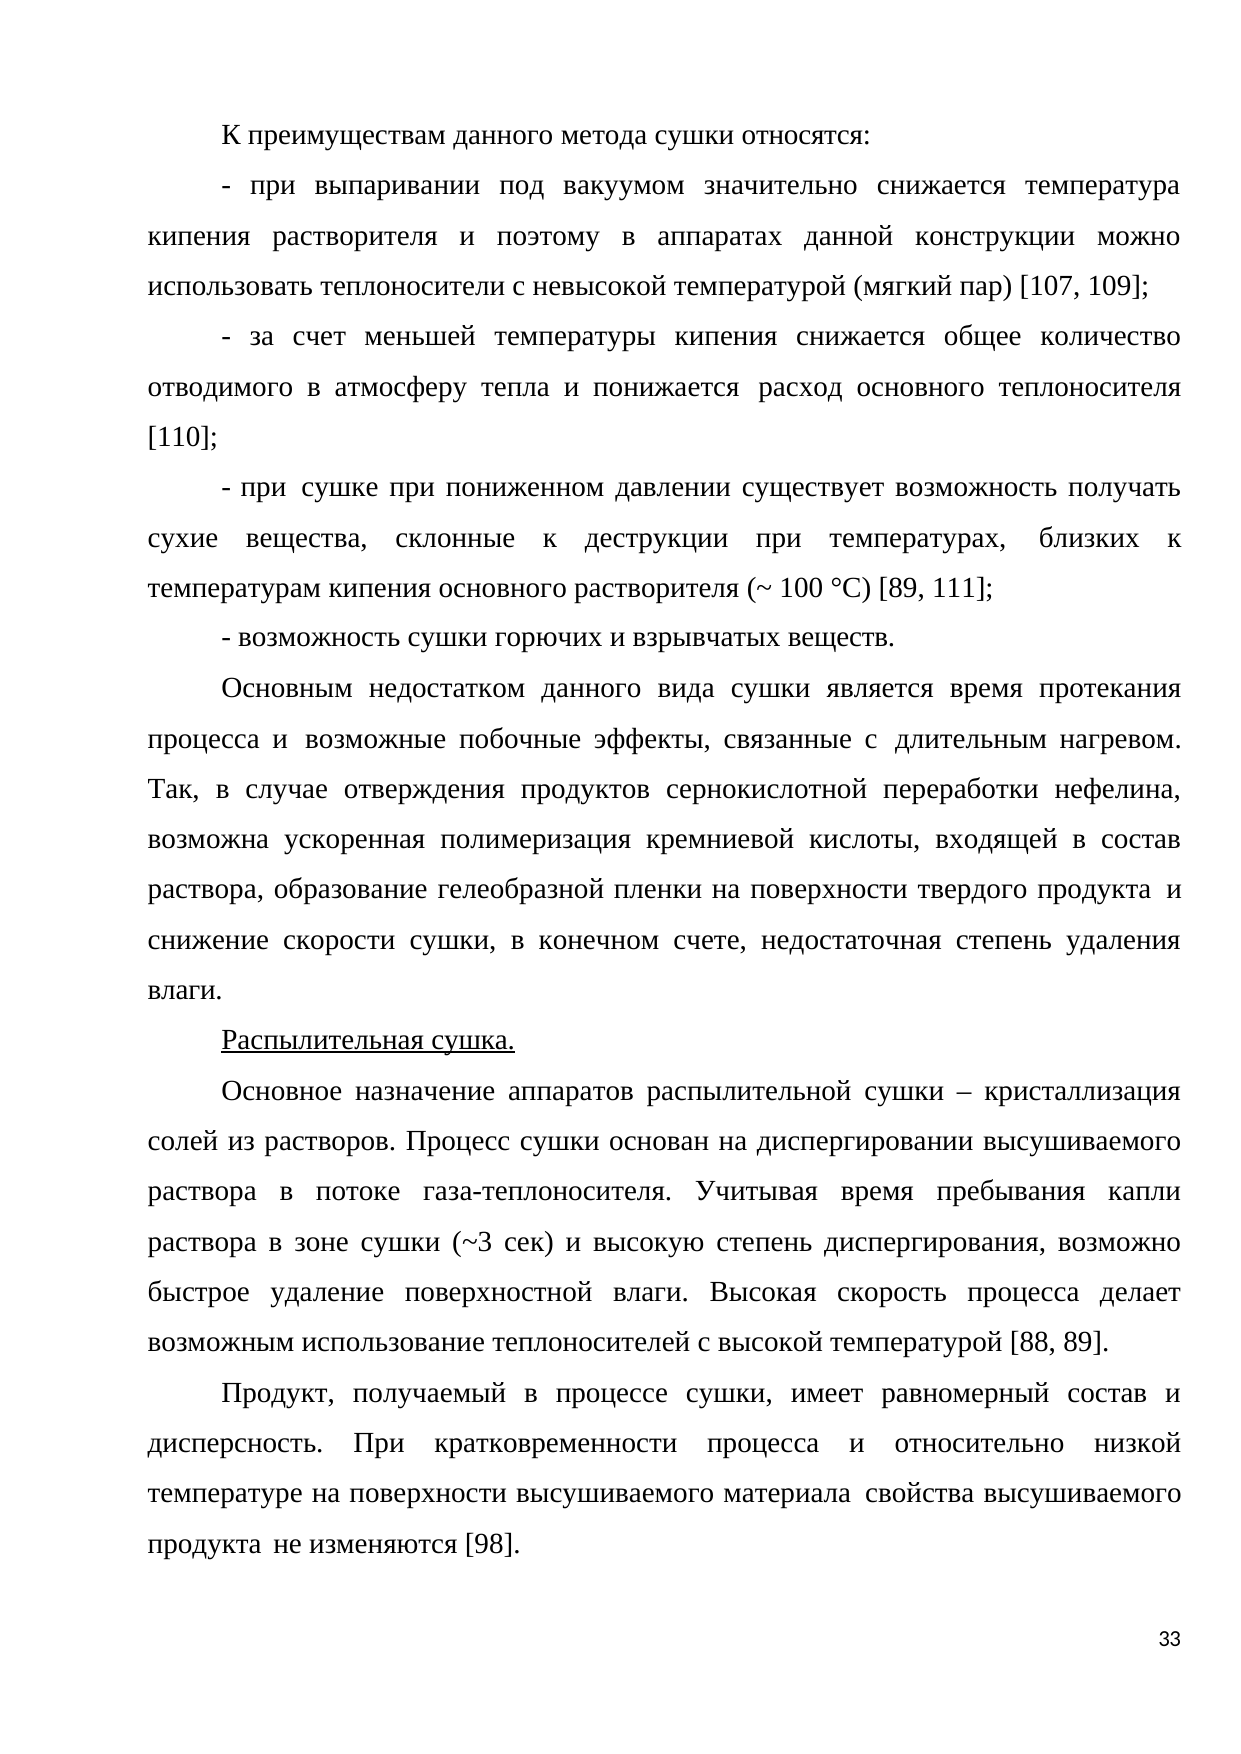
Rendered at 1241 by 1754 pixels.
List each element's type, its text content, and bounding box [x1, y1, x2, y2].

text Основное назначение аппаратов распылительной сушки – кристаллизация солей из растворов. Процесс сушки основан на диспергировании высушиваемого раствора в потоке газа-теплоносителя. Учитывая время пребывания капли раствора в зоне сушки (~3 сек) и высокую степень диспергирования, возможно быстрое удаление поверхностной влаги. Высокая скорость процесса делает возможным использование теплоносителей с высокой температурой [88, 89]. [147, 1073, 1182, 1358]
text Продукт, получаемый в процессе сушки, имеет равномерный состав и дисперсность. При кратковременности процесса и относительно низкой температуре на поверхности высушиваемого материала свойства высушиваемого продукта не изменяются [98]. [147, 1375, 1182, 1559]
list при сушке при пониженном давлении существует возможность получать сухие вещества, склонные к деструкции при температурах, близких к температурам кипения основного растворителя (~ 100 °С) [89, 111]; [147, 469, 1182, 604]
list при выпаривании под вакуумом значительно снижается температура кипения растворителя и поэтому в аппаратах данной конструкции можно использовать теплоносители с невысокой температурой (мягкий пар) [107, 109]; [147, 167, 1181, 302]
text Основным недостатком данного вида сушки является время протекания процесса и возможные побочные эффекты, связанные с длительным нагревом. Так, в случае отверждения продуктов сернокислотной переработки нефелина, возможна ускоренная полимеризация кремниевой кислоты, входящей в состав раствора, образование гелеобразной пленки на поверхности твердого продукта и снижение скорости сушки, в конечном счете, недостаточная степень удаления влаги. [147, 670, 1182, 1006]
list за счет меньшей температуры кипения снижается общее количество отводимого в атмосферу тепла и понижается расход основного теплоносителя [110]; [147, 318, 1181, 453]
text К преимуществам данного метода сушки относятся: [221, 117, 1226, 150]
text Распылительная сушка. [221, 1023, 1226, 1056]
list возможность сушки горючих и взрывчатых веществ. [221, 620, 1226, 653]
